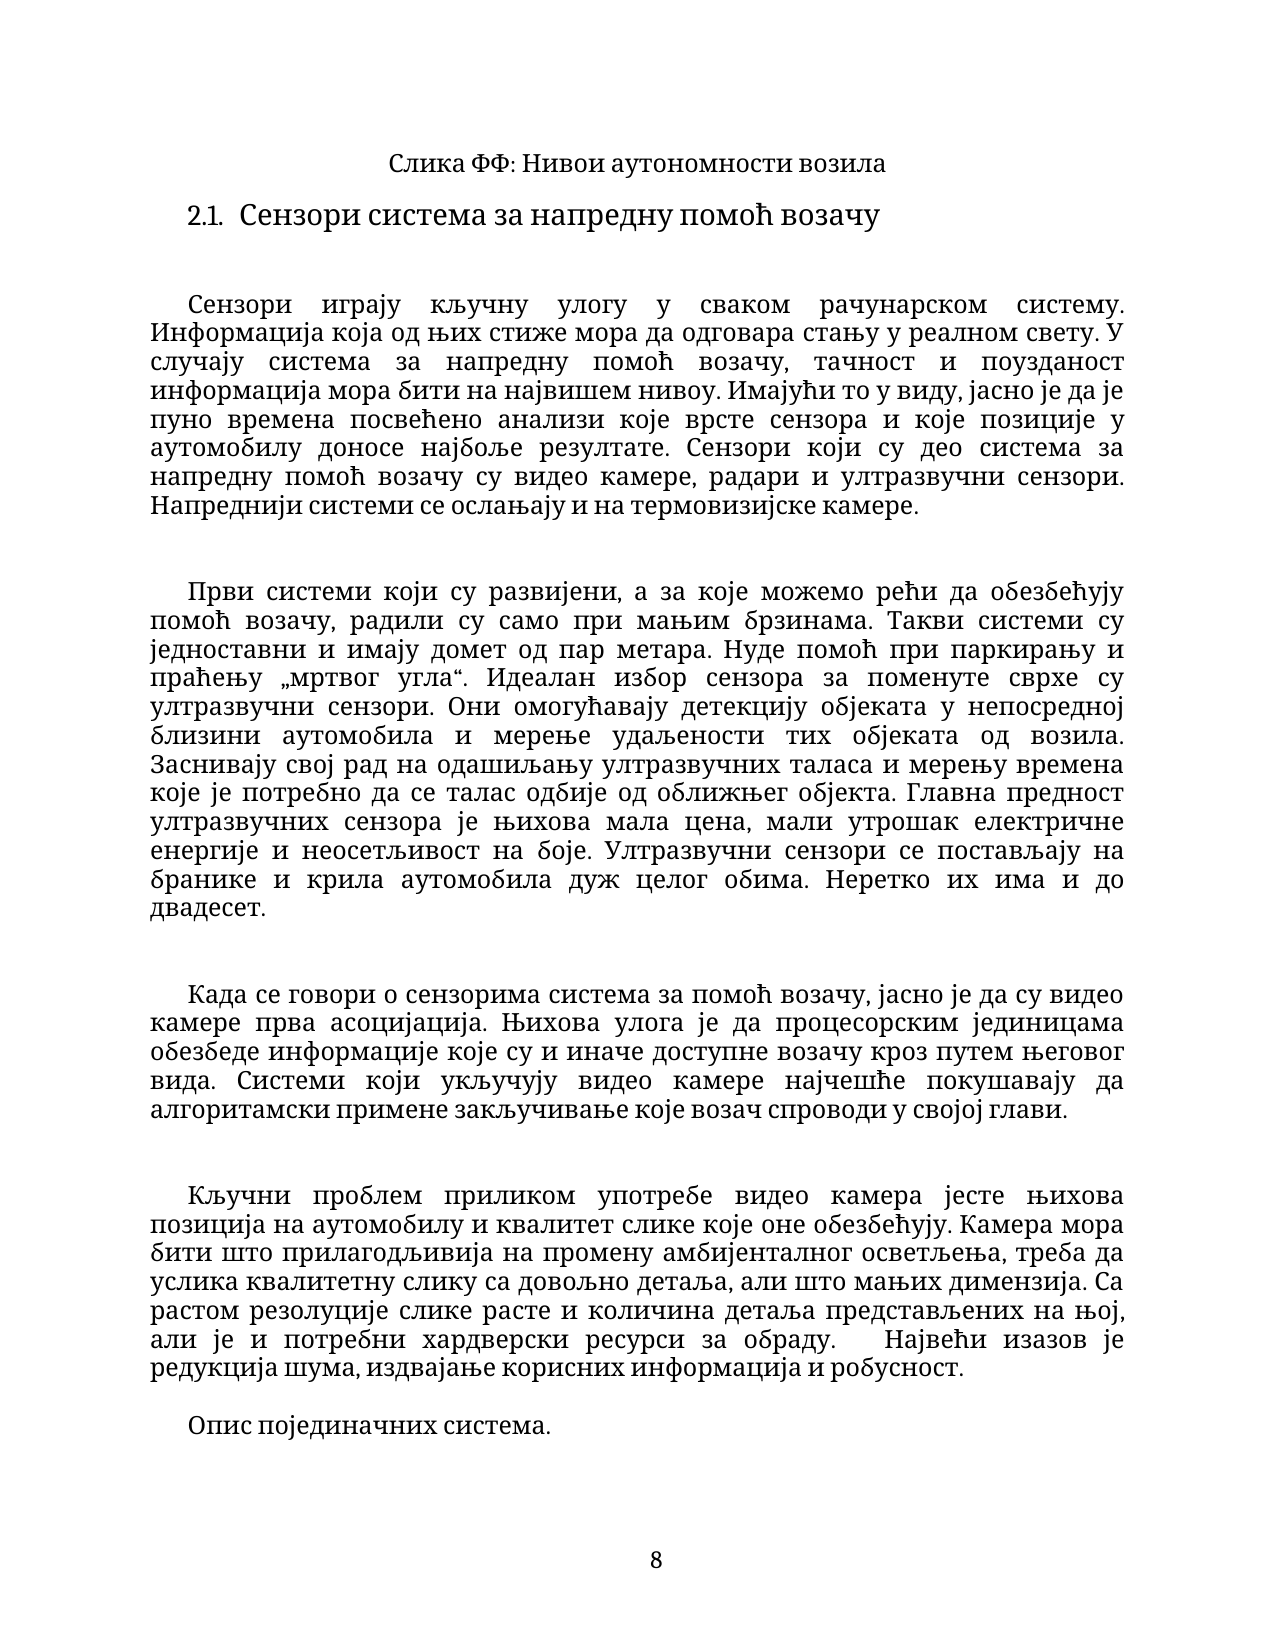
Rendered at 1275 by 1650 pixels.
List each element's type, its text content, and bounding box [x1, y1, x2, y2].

text Први системи који су развијени, а за које можемо рећи да обезбећују помоћ возачу, радили су само при мањим брзинама. Такви системи су једноставни и имају домет од пар метара. Нуде помоћ при паркирању и праћењу „мртвог угла“. Идеалан избор сензора за поменуте сврхе су ултразвучни сензори. Они омогућавају детекцију објеката у непосредној близини аутомобила и мерење удаљености тих објеката од возила. Заснивају свој рад на одашиљању ултразвучних таласа и мерењу времена које је потребно да се талас одбије од оближњег објекта. Главна предност ултразвучних сензора је њихова мала цена, мали утрошак електричне енергије и неосетљивост на боје. Ултразвучни сензори се постављају на бранике и крила аутомобила дуж целог обима. Неретко их има и до двадесет. [150, 578, 1125, 923]
subtitle Сензори система за напредну помоћ возачу [187, 199, 1125, 233]
text Када се говори о сензорима система за помоћ возачу, јасно је да су видео камере прва асоцијација. Њихова улога је да процесорским јединицама обезбеде информације које су и иначе доступне возачу кроз путем његовог вида. Системи који укључују видео камере најчешће покушавају да алгоритамски примене закључивање које возач спроводи у својој глави. [150, 981, 1125, 1124]
title Слика ФФ: Нивои аутономности возила [150, 150, 1125, 179]
text Кључни проблем приликом употребе видео камера јесте њихова позиција на аутомобилу и квалитет слике које оне обезбећују. Камера мора бити што прилагодљивија на промену амбијенталног осветљења, треба да услика квалитетну слику са довољно детаља, али што мањих димензија. Са растом резолуције слике расте и количина детаља представљених на њој, али је и потребни хардверски ресурси за обраду. Највећи изазов је редукција шума, издвајање корисних информација и робусност. [150, 1182, 1125, 1383]
text Сензори играју кључну улогу у сваком рачунарском систему. Информација која од њих стиже мора да одговара стању у реалном свету. У случају система за напредну помоћ возачу, тачност и поузданост информација мора бити на највишем нивоу. Имајући то у виду, јасно је да је пуно времена посвећено анализи које врсте сензора и које позиције у аутомобилу доносе најбоље резултате. Сензори који су део система за напредну помоћ возачу су видео камере, радари и ултразвучни сензори. Напреднији системи се ослањају и на термовизијске камере. [150, 291, 1125, 521]
text Опис појединачних система. [150, 1412, 1125, 1441]
